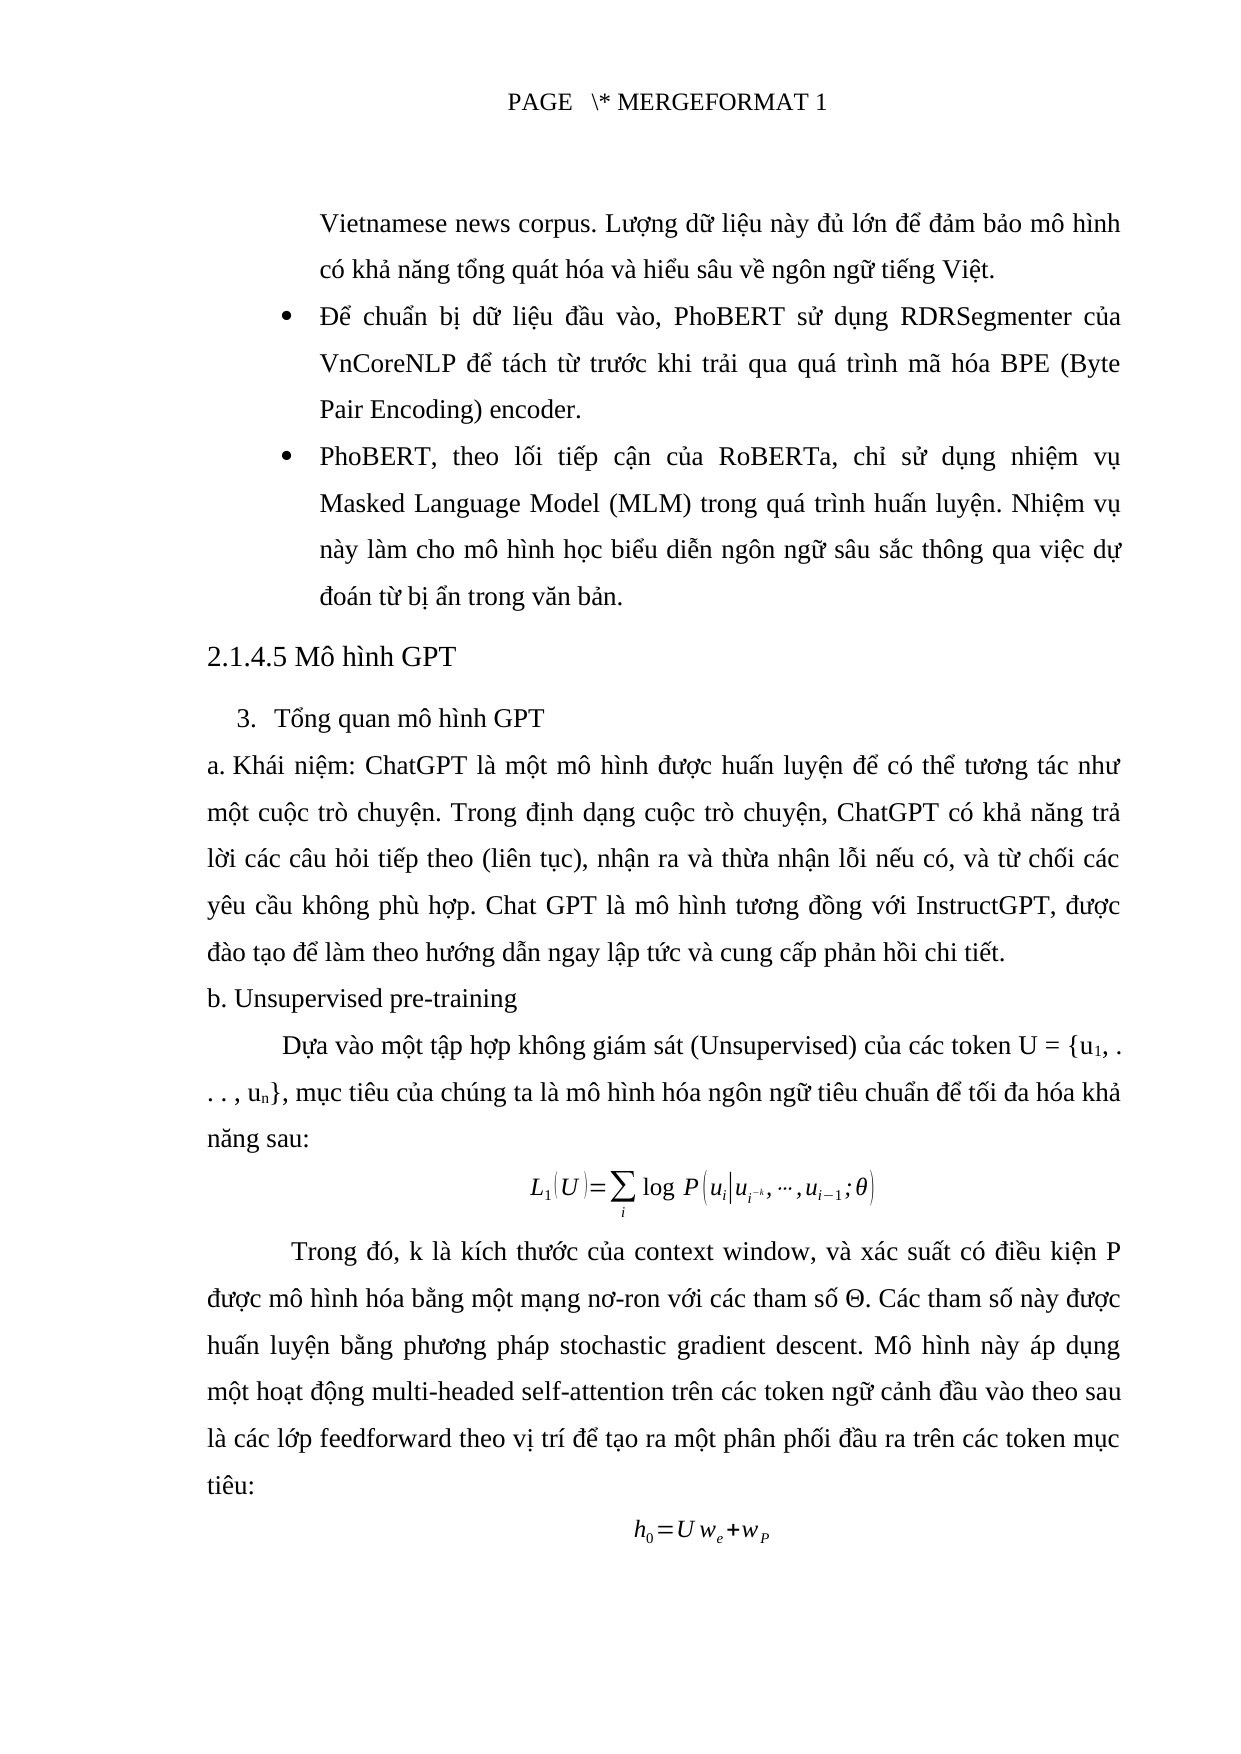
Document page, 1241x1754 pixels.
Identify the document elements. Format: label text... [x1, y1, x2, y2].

list Để chuẩn bị dữ liệu đầu vào, PhoBERT sử dụng RDRSegmenter của VnCoreNLP để tách từ trước khi trải qua quá trình mã hóa BPE (Byte Pair Encoding) encoder. [282, 300, 1122, 425]
list Tổng quan mô hình GPT [236, 702, 1122, 733]
list Unsupervised pre-training [207, 982, 1122, 1013]
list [282, 207, 1122, 284]
text Dựa vào một tập hợp không giám sát (Unsupervised) của các token U = {u1, . . . , un}, mục tiêu của chúng ta là mô hình hóa ngôn ngữ tiêu chuẩn để tối đa hóa khả năng sau: [207, 1029, 1122, 1153]
list PhoBERT, theo lối tiếp cận của RoBERTa, chỉ sử dụng nhiệm vụ Masked Language Model (MLM) trong quá trình huấn luyện. Nhiệm vụ này làm cho mô hình học biểu diễn ngôn ngữ sâu sắc thông qua việc dự đoán từ bị ẩn trong văn bản. [282, 440, 1122, 611]
list Khái niệm: ChatGPT là một mô hình được huấn luyện để có thể tương tác như một cuộc trò chuyện. Trong định dạng cuộc trò chuyện, ChatGPT có khả năng trả lời các câu hỏi tiếp theo (liên tục), nhận ra và thừa nhận lỗi nếu có, và từ chối các yêu cầu không phù hợp. Chat GPT là mô hình tương đồng với InstructGPT, được đào tạo để làm theo hướng dẫn ngay lập tức và cung cấp phản hồi chi tiết. [207, 749, 1122, 967]
subtitle Mô hình GPT [207, 639, 1122, 673]
text Trong đó, k là kích thước của context window, và xác suất có điều kiện P được mô hình hóa bằng một mạng nơ-ron với các tham số Θ. Các tham số này được huấn luyện bằng phương pháp stochastic gradient descent. Mô hình này áp dụng một hoạt động multi-headed self-attention trên các token ngữ cảnh đầu vào theo sau là các lớp feedforward theo vị trí để tạo ra một phân phối đầu ra trên các token mục tiêu: [207, 1236, 1122, 1500]
